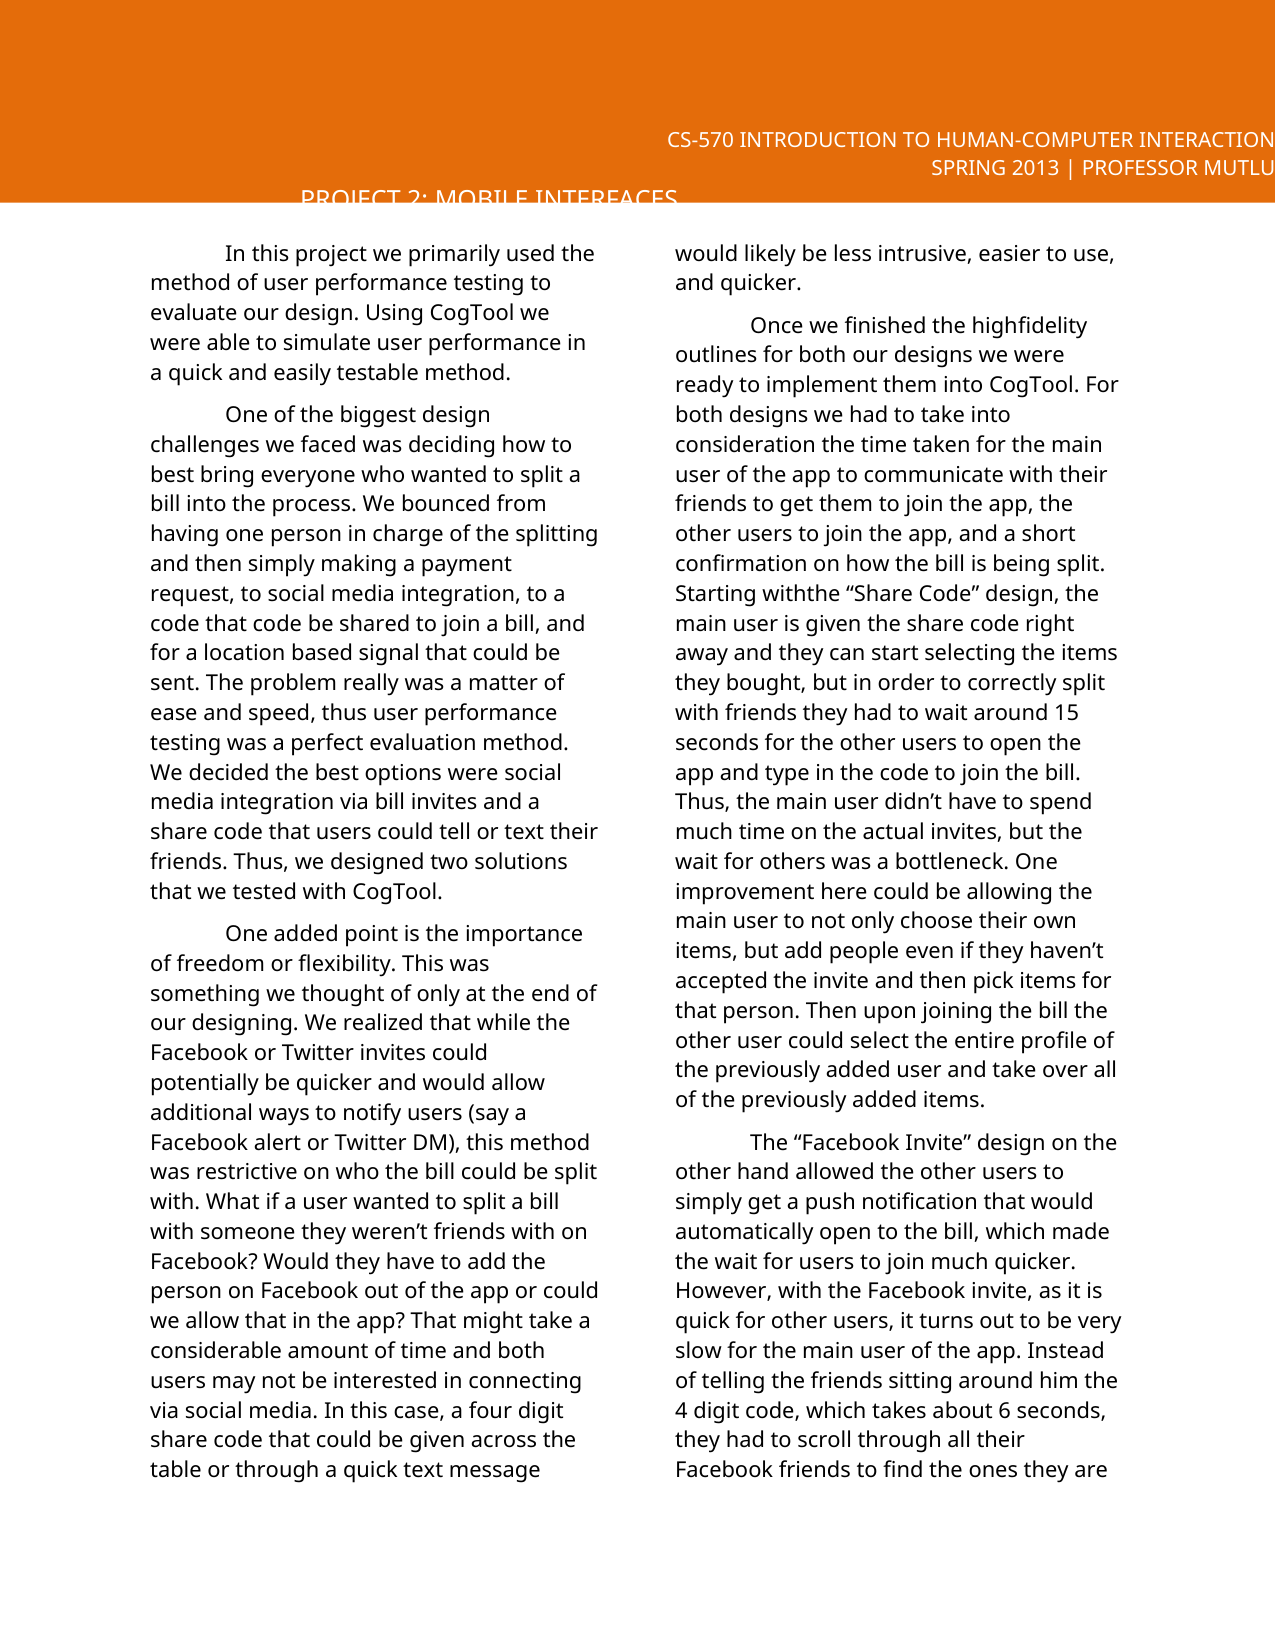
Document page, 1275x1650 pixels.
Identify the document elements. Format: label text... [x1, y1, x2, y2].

text One added point is the importance of freedom or flexibility. This was something we thought of only at the end of our designing. We realized that while the Facebook or Twitter invites could potentially be quicker and would allow additional ways to notify users (say a Facebook alert or Twitter DM), this method was restrictive on who the bill could be split with. What if a user wanted to split a bill with someone they weren’t friends with on Facebook? Would they have to add the person on Facebook out of the app or could we allow that in the app? That might take a considerable amount of time and both users may not be interested in connecting via social media. In this case, a four digit share code that could be given across the table or through a quick text message would likely be less intrusive, easier to use, and quicker. [150, 918, 600, 1484]
text In this project we primarily used the method of user performance testing to evaluate our design. Using CogTool we were able to simulate user performance in a quick and easily testable method. [150, 237, 600, 386]
text One of the biggest design challenges we faced was deciding how to best bring everyone who wanted to split a bill into the process. We bounced from having one person in charge of the splitting and then simply making a payment request, to social media integration, to a code that code be shared to join a bill, and for a location based signal that could be sent. The problem really was a matter of ease and speed, thus user performance testing was a perfect evaluation method. We decided the best options were social media integration via bill invites and a share code that users could tell or text their friends. Thus, we designed two solutions that we tested with CogTool. [150, 399, 600, 905]
text Once we finished the high­fidelity outlines for both our designs we were ready to implement them into CogTool. For both designs we had to take into consideration the time taken for the main user of the app to communicate with their friends to get them to join the app, the other users to join the app, and a short confirmation on how the bill is being split. Starting withthe “Share Code” design, the main user is given the share code right away and they can start selecting the items they bought, but in order to correctly split with friends they had to wait around 15 seconds for the other users to open the app and type in the code to join the bill. Thus, the main user didn’t have to spend much time on the actual invites, but the wait for others was a bottleneck. One improvement here could be allowing the main user to not only choose their own items, but add people even if they haven’t accepted the invite and then pick items for that person. Then upon joining the bill the other user could select the entire profile of the previously added user and take over all of the previously added items. [675, 309, 1125, 1114]
